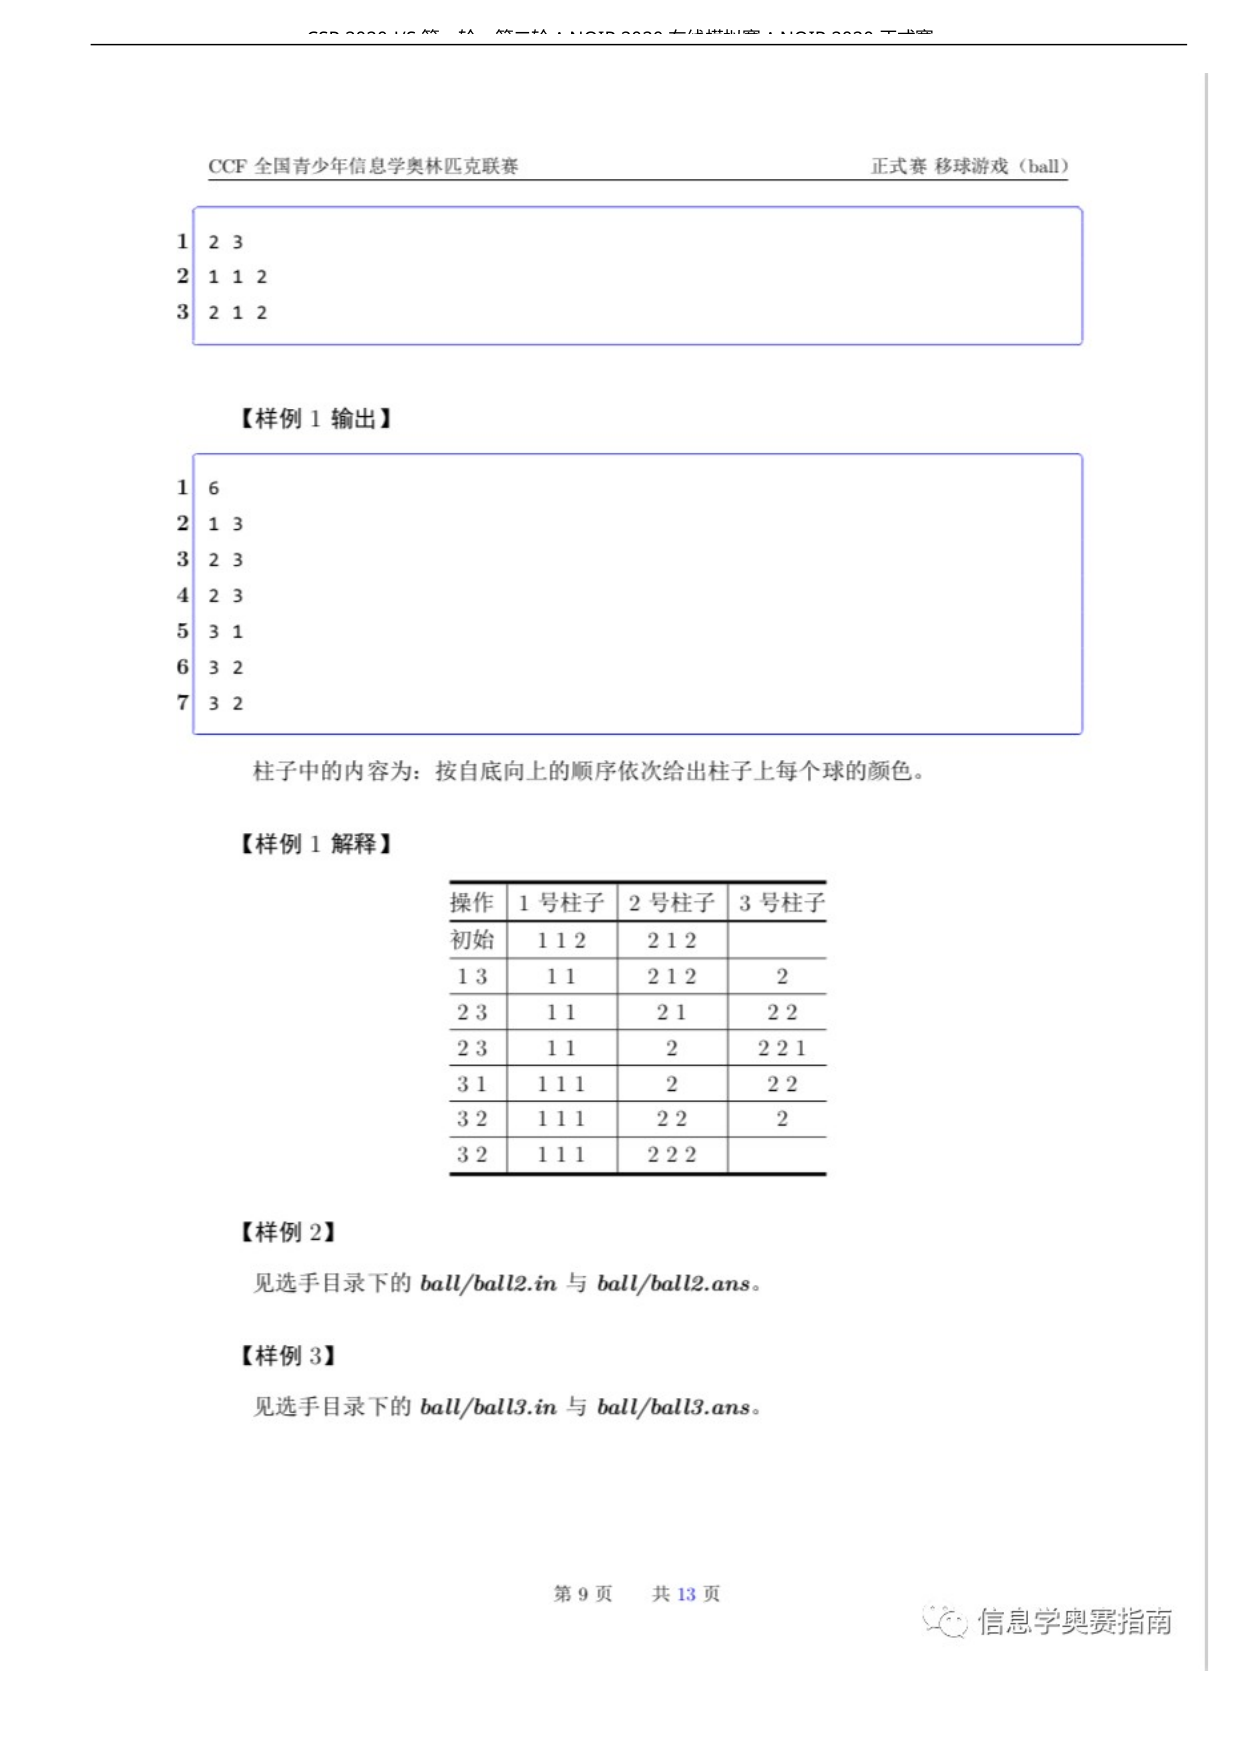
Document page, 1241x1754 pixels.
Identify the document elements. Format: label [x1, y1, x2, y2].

picture [176, 73, 1209, 1671]
